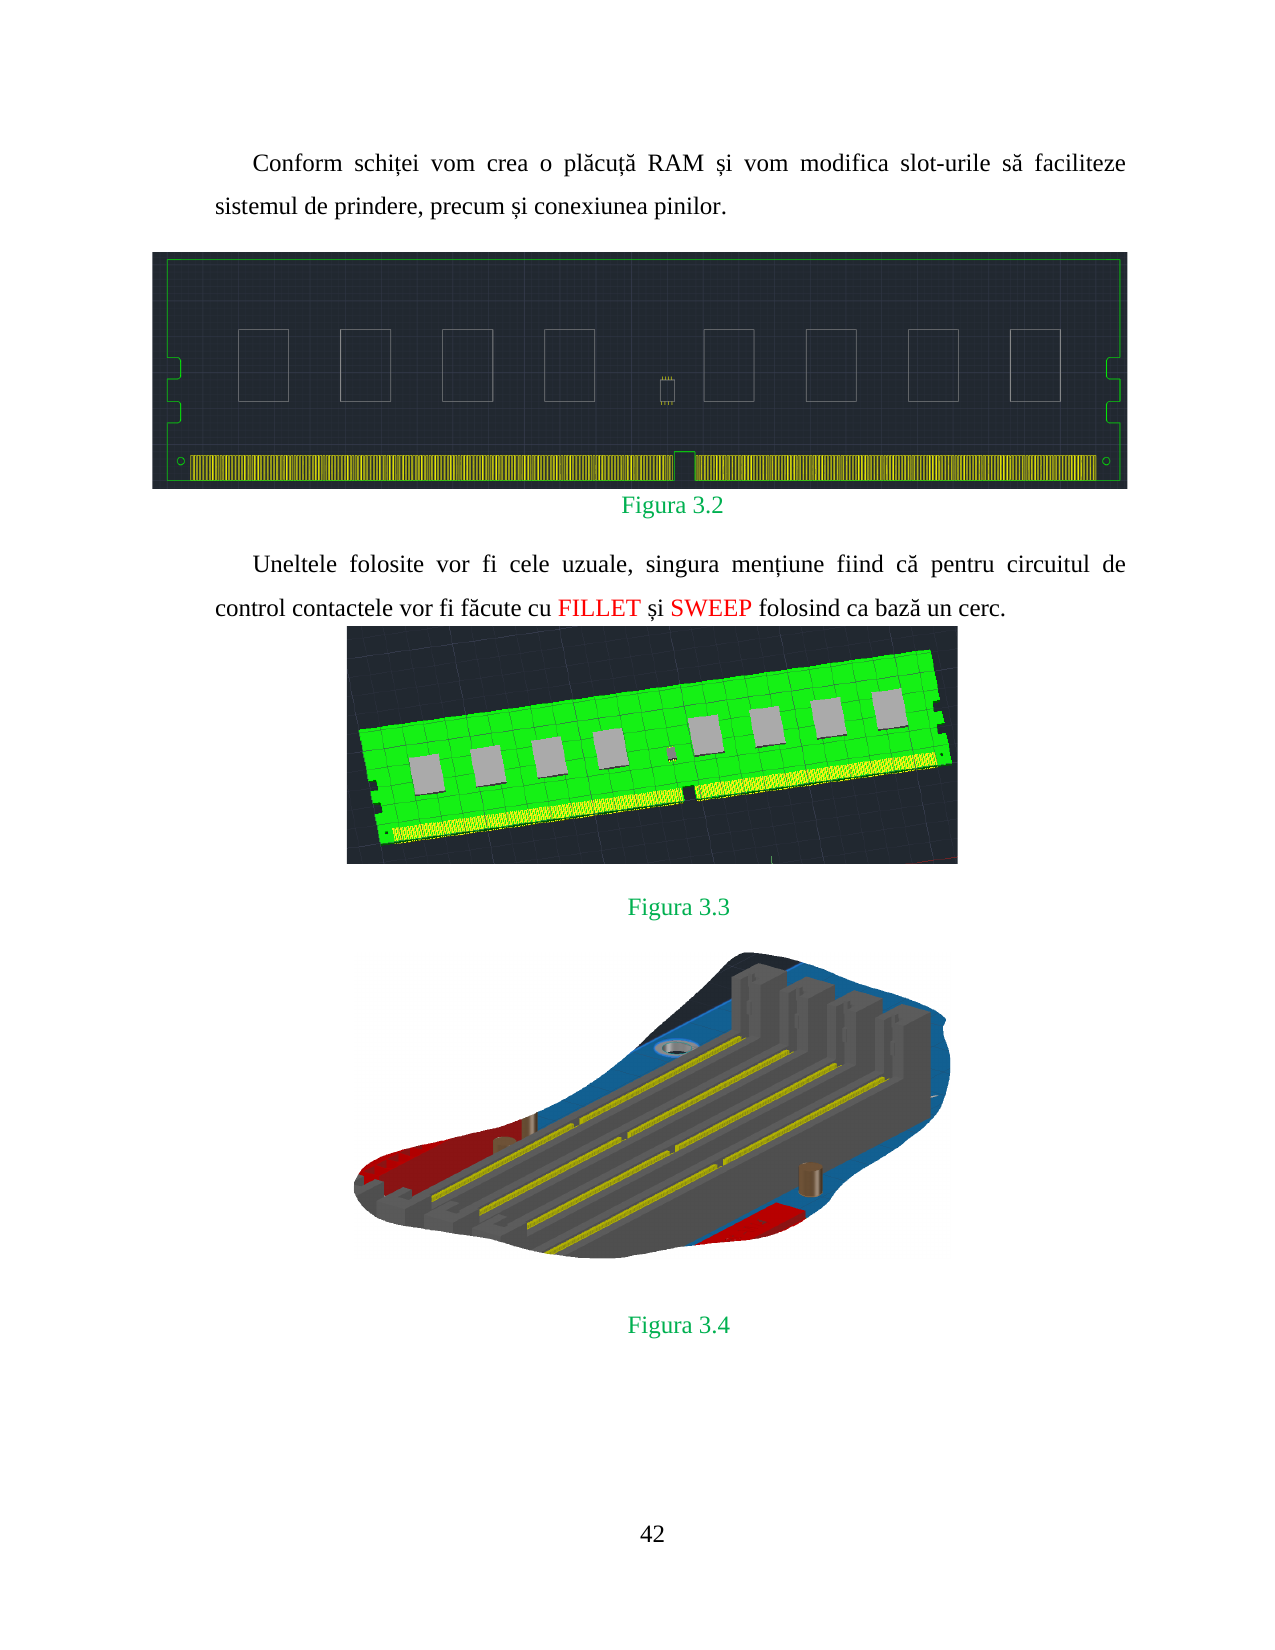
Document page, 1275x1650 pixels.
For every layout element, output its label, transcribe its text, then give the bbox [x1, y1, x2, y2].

text Figura 3.4 [215, 1310, 1127, 1339]
picture [346, 626, 958, 864]
picture [152, 252, 1128, 489]
text Uneltele folosite vor fi cele uzuale, singura mențiune fiind că pentru circuitul de control contactele vor fi făcute cu FILLET și SWEEP folosind ca bază un cerc. [215, 549, 1127, 621]
picture [353, 952, 951, 1259]
text Figura 3.3 [215, 892, 1127, 920]
text Conform schiței vom crea o plăcuță RAM și vom modifica slot-urile să faciliteze sistemul de prindere, precum și conexiunea pinilor. [215, 148, 1127, 219]
text Figura 3.2 [215, 490, 1127, 518]
